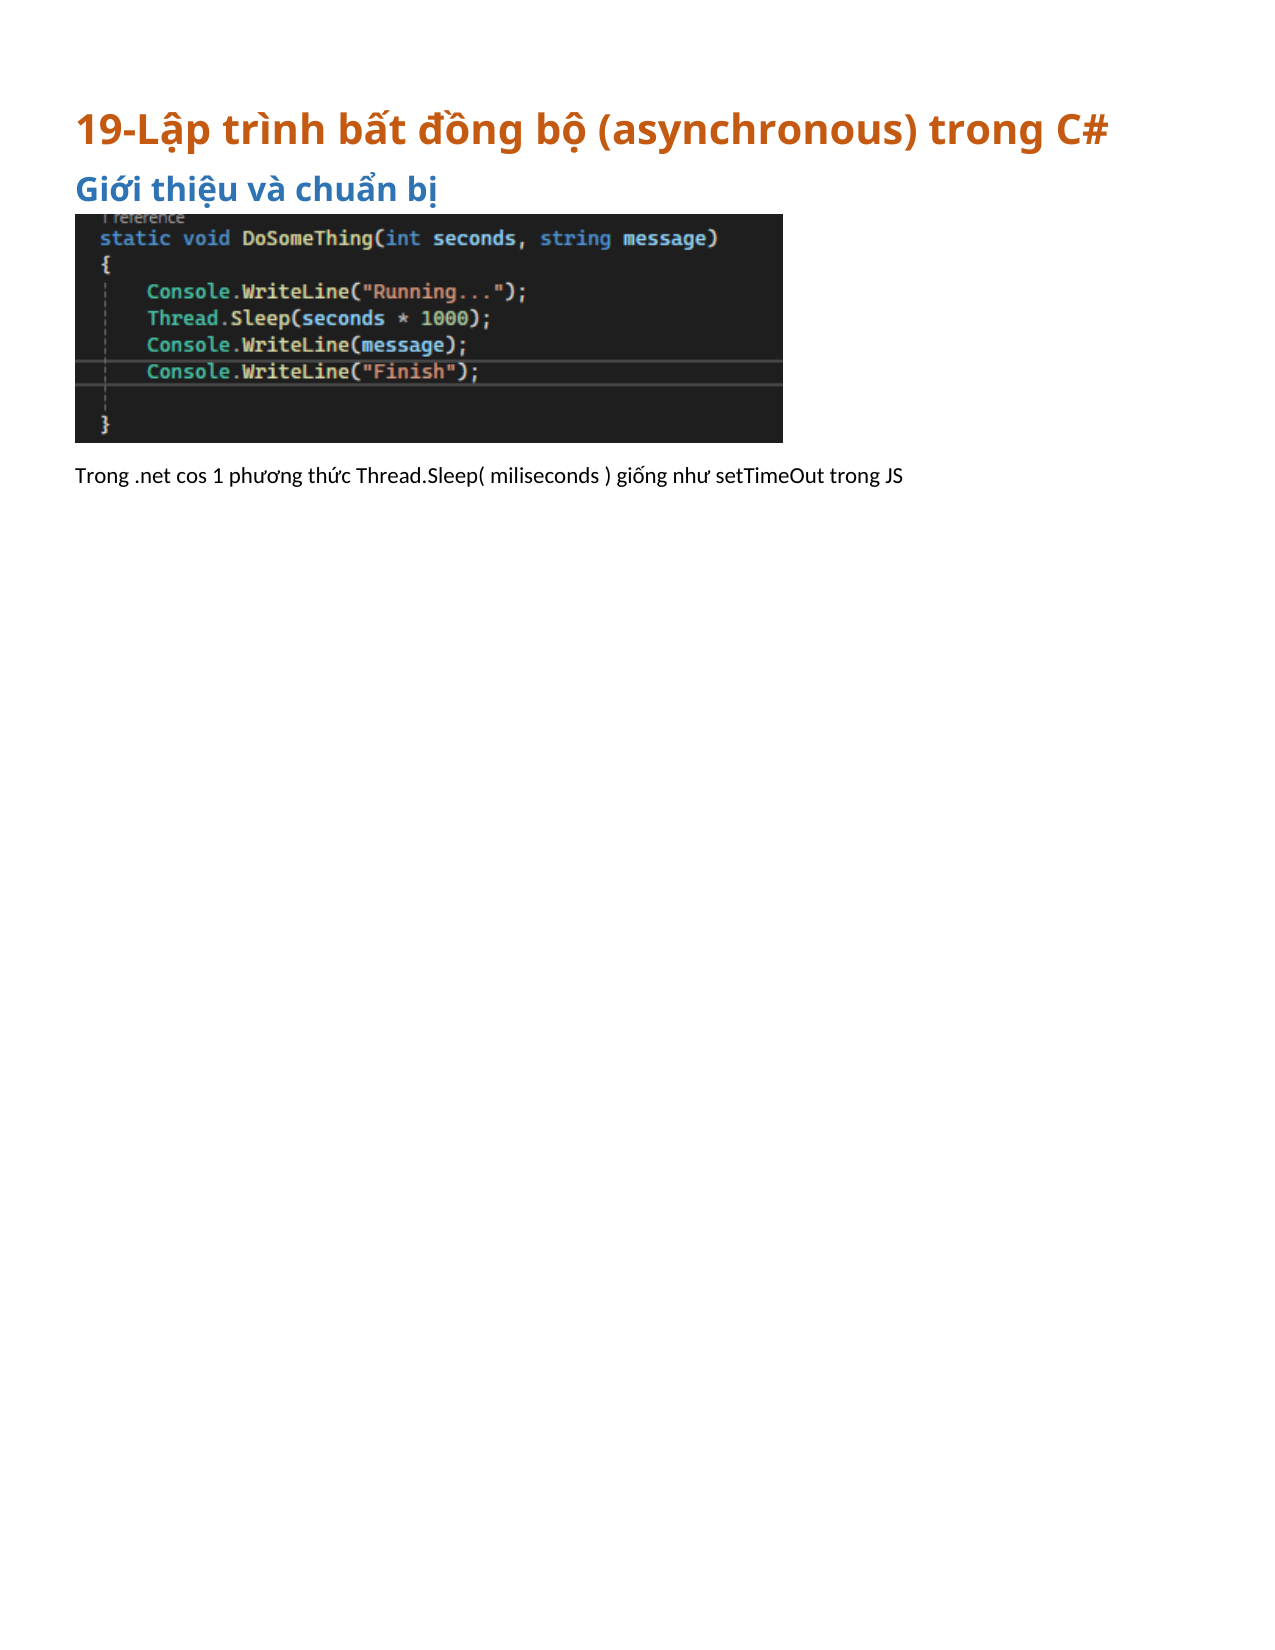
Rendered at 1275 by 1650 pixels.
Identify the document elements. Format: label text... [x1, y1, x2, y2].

subtitle 19-Lập trình bất đồng bộ (asynchronous) trong C# [75, 100, 1200, 157]
text Trong .net cos 1 phương thức Thread.Sleep( miliseconds ) giống như setTimeOut trong JS [75, 461, 1200, 489]
subtitle Giới thiệu và chuẩn bị [75, 165, 1200, 211]
picture [75, 214, 783, 443]
